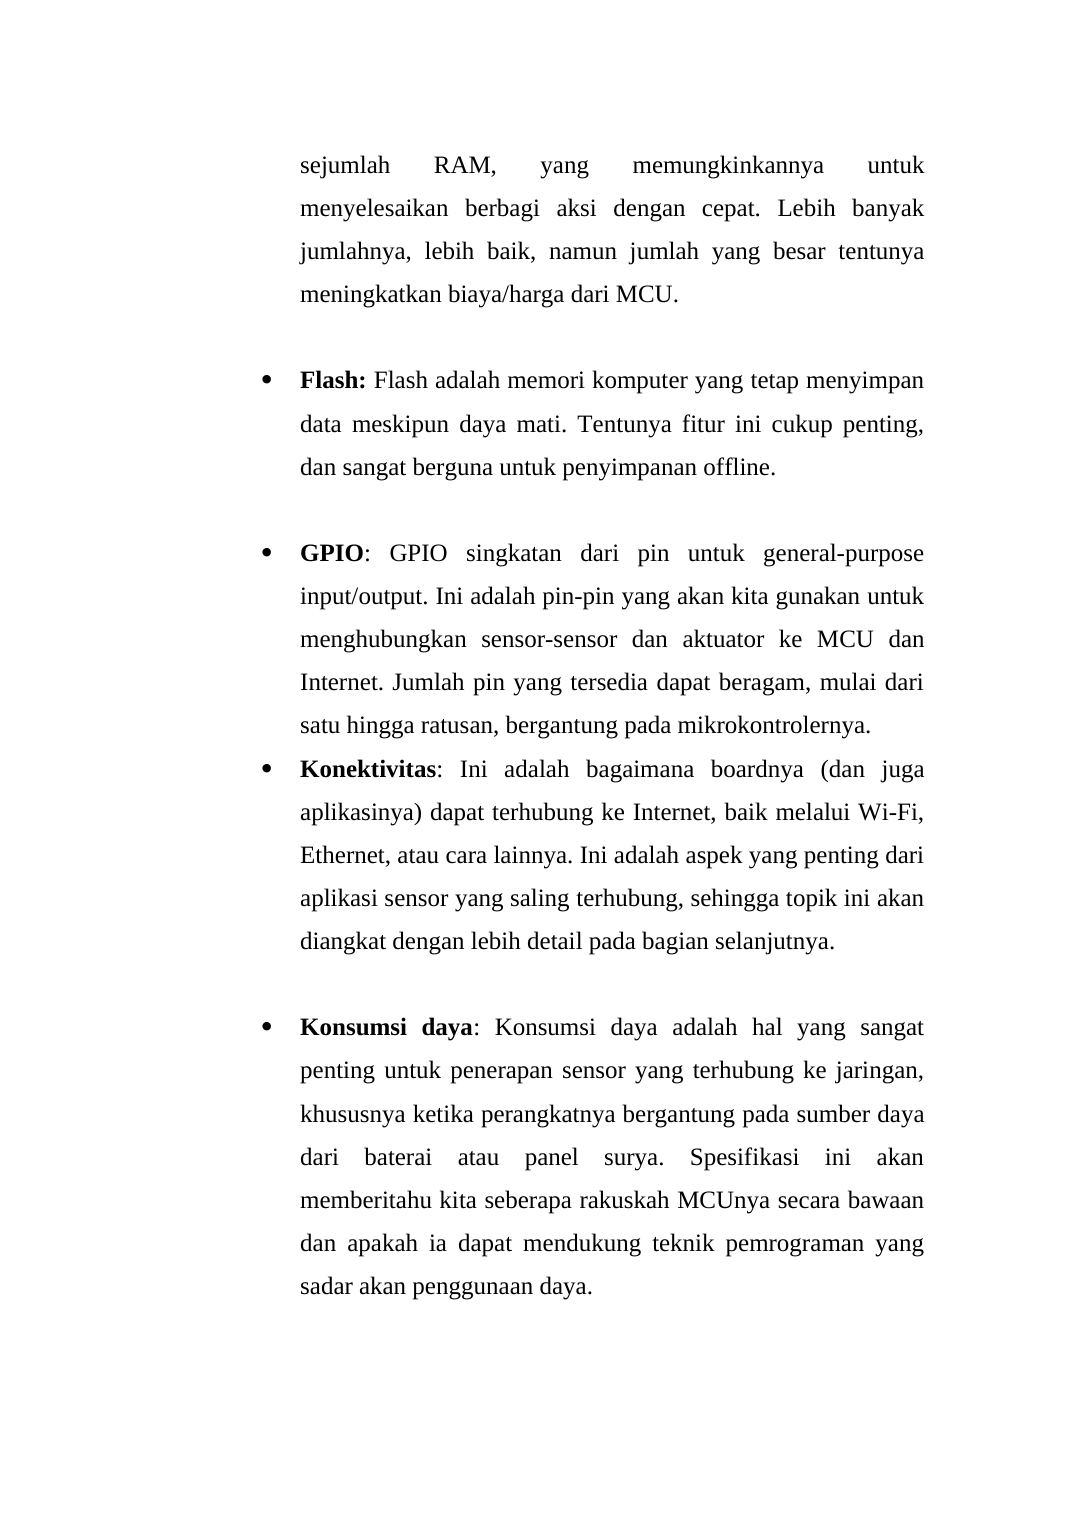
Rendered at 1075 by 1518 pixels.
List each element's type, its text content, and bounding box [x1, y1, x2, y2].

list GPIO: GPIO singkatan dari pin untuk general-purpose input/output. Ini adalah pin-pin yang akan kita gunakan untuk menghubungkan sensor-sensor dan aktuator ke MCU dan Internet. Jumlah pin yang tersedia dapat beragam, mulai dari satu hingga ratusan, bergantung pada mikrokontrolernya. [262, 538, 925, 739]
list Konektivitas: Ini adalah bagaimana boardnya (dan juga aplikasinya) dapat terhubung ke Internet, baik melalui Wi-Fi, Ethernet, atau cara lainnya. Ini adalah aspek yang penting dari aplikasi sensor yang saling terhubung, sehingga topik ini akan diangkat dengan lebih detail pada bagian selanjutnya. [262, 754, 925, 955]
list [262, 150, 925, 308]
list Konsumsi daya: Konsumsi daya adalah hal yang sangat penting untuk penerapan sensor yang terhubung ke jaringan, khususnya ketika perangkatnya bergantung pada sumber daya dari baterai atau panel surya. Spesifikasi ini akan memberitahu kita seberapa rakuskah MCUnya secara bawaan dan apakah ia dapat mendukung teknik pemrograman yang sadar akan penggunaan daya. [262, 1012, 925, 1300]
list Flash: Flash adalah memori komputer yang tetap menyimpan data meskipun daya mati. Tentunya fitur ini cukup penting, dan sangat berguna untuk penyimpanan offline. [262, 366, 925, 481]
